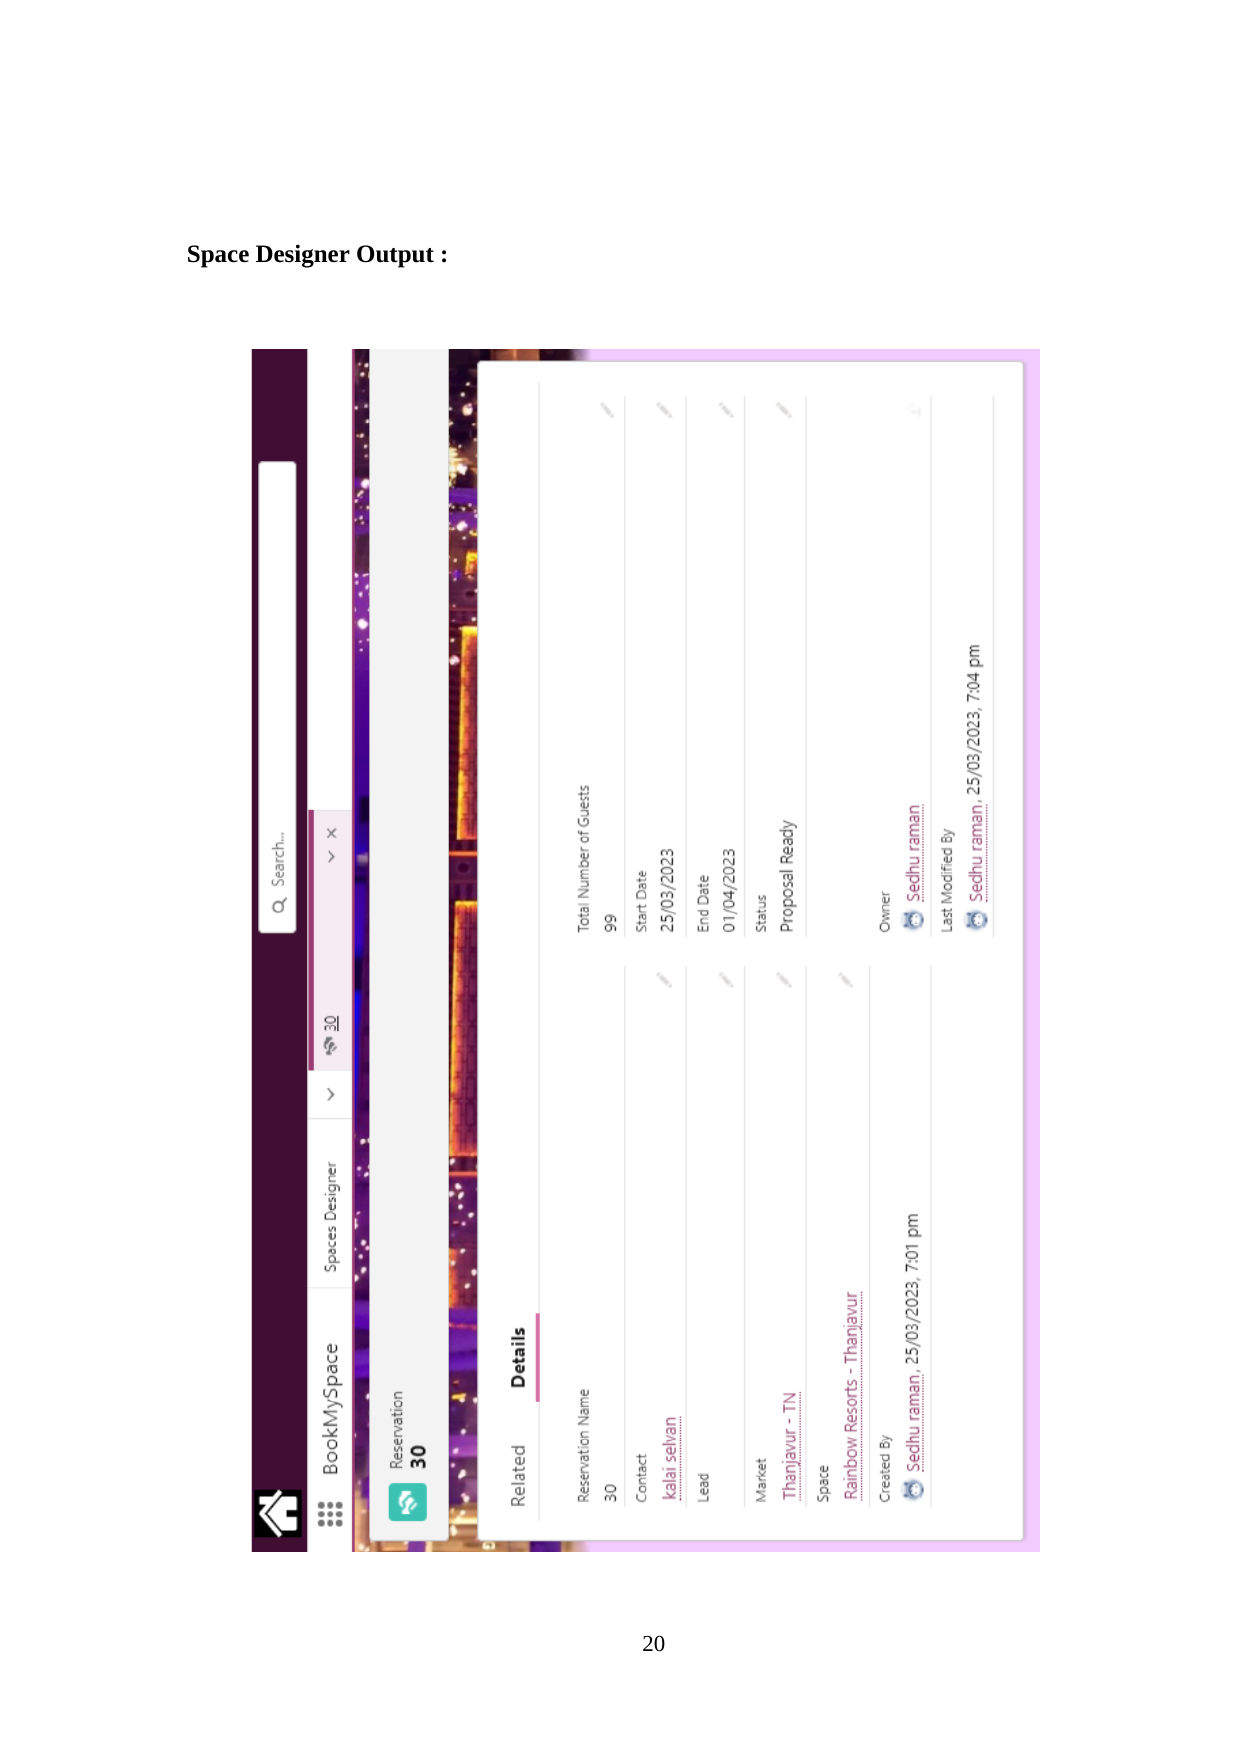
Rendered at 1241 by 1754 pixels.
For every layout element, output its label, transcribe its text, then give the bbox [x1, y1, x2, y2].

text Space Designer Output : [187, 239, 1120, 268]
picture [252, 350, 1040, 1551]
